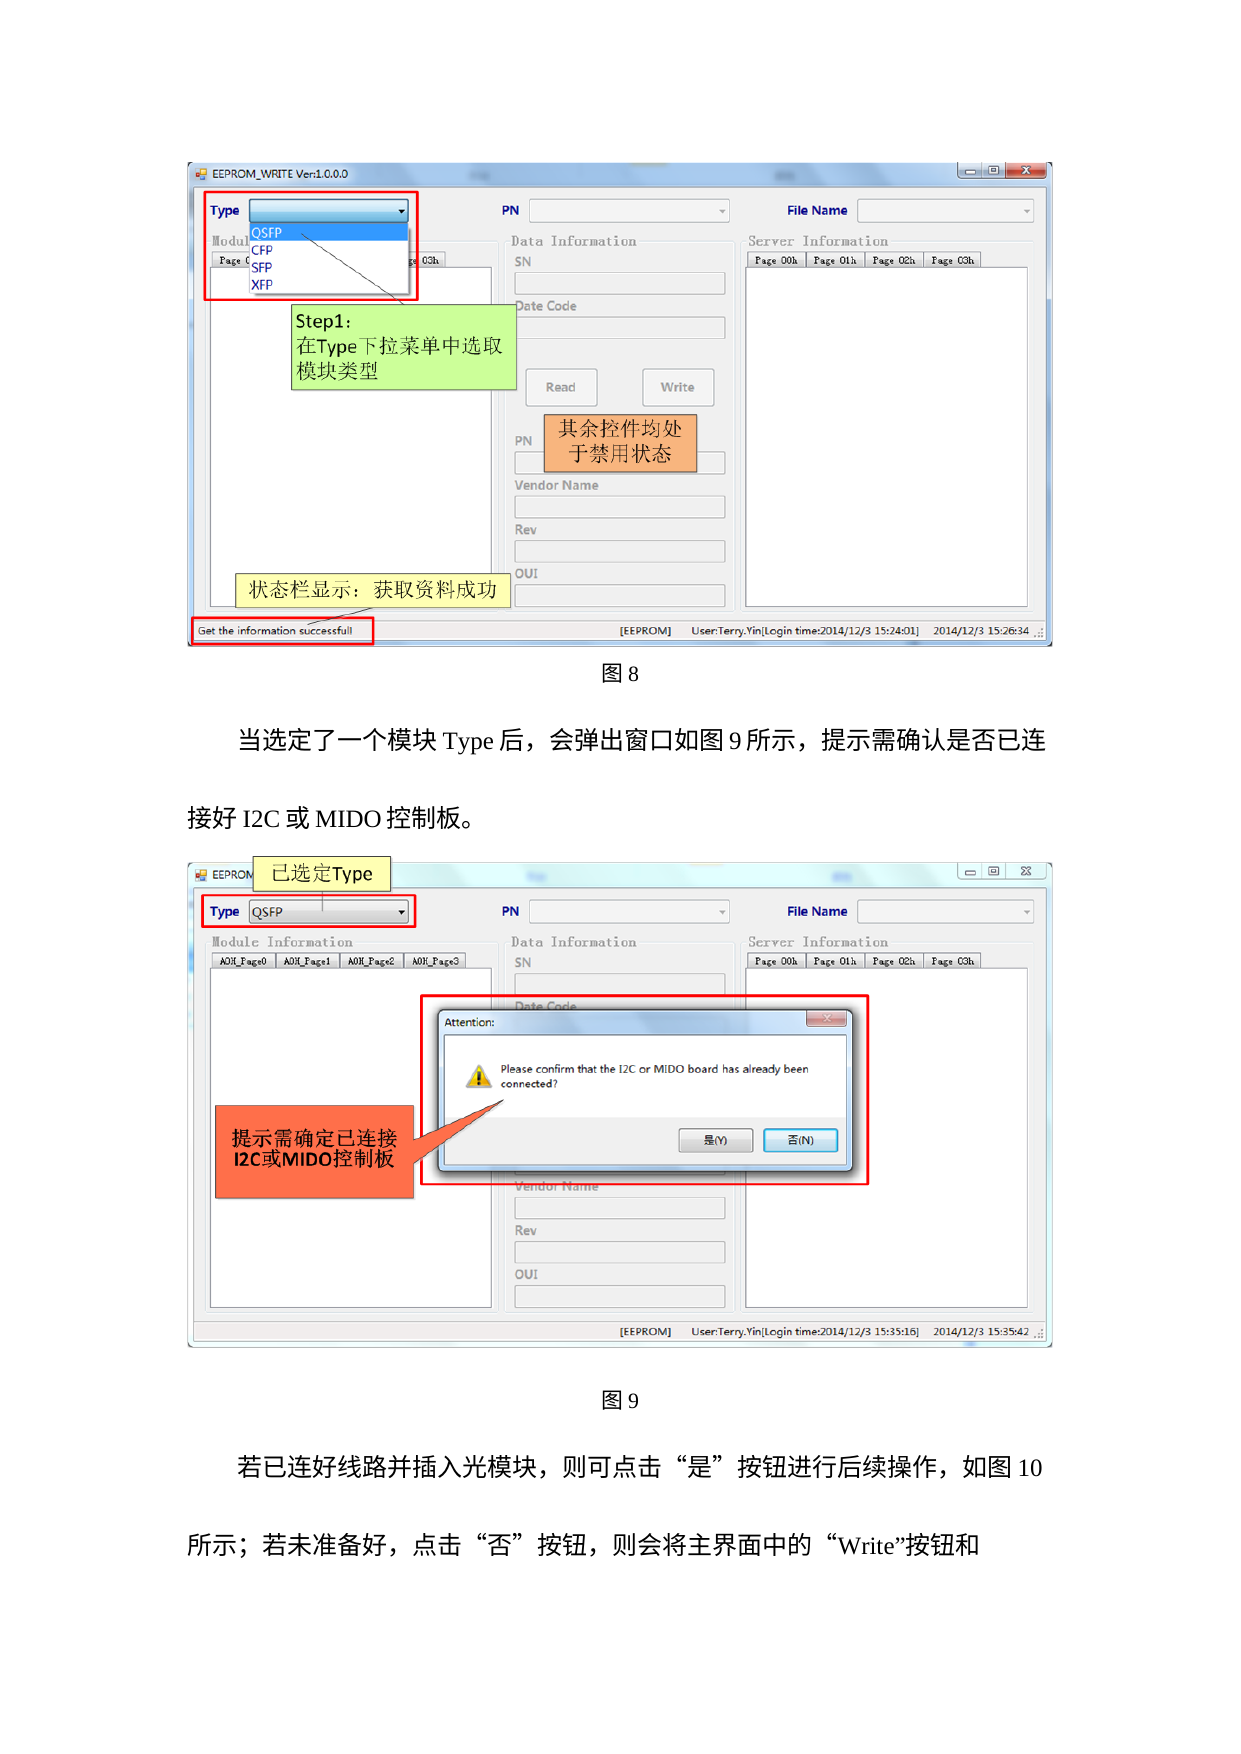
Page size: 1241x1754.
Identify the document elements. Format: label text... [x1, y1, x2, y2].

picture [187, 162, 1053, 647]
text 图8 [187, 655, 1053, 688]
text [187, 1433, 1053, 1576]
text 当选定了一个模块Type后，会弹出窗口如图9所示，提示需确认是否已连接好I2C或MIDO控制板。 [187, 706, 1053, 849]
picture [187, 856, 1053, 1348]
text 图9 [187, 1382, 1053, 1415]
